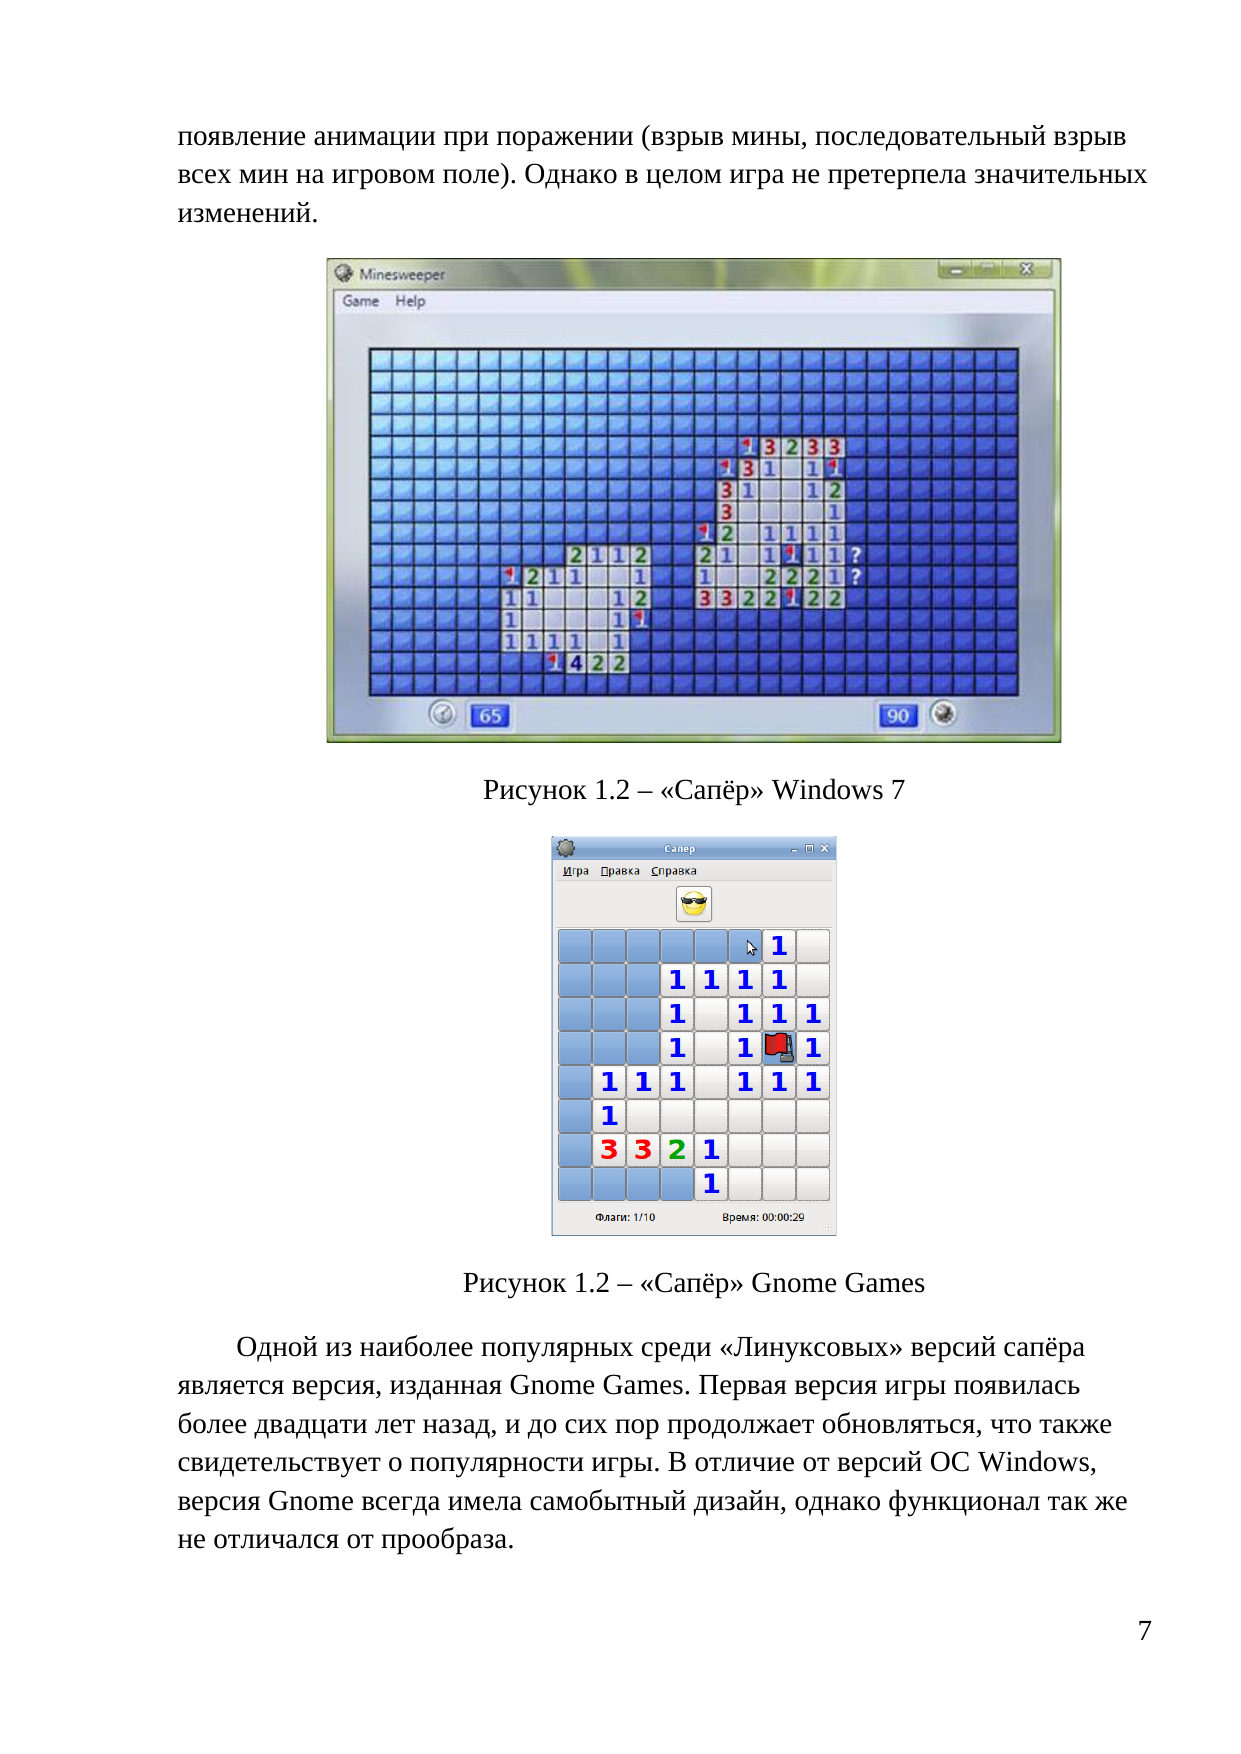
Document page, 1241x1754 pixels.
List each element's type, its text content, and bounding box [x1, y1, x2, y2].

text Рисунок 1.2 – «Сапёр» Windows 7 [177, 772, 1152, 806]
text Рисунок 1.2 – «Сапёр» Gnome Games [177, 1265, 1152, 1299]
picture [551, 836, 837, 1236]
picture [326, 258, 1062, 743]
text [177, 118, 1152, 229]
text Одной из наиболее популярных среди «Линуксовых» версий сапёра является версия, изданная Gnome Games. Первая версия игры появилась более двадцати лет назад, и до сих пор продолжает обновляться, что также свидетельствует о популярности игры. В отличие от версий ОС Windows, версия Gnome всегда имела самобытный дизайн, однако функционал так же не отличался от прообраза. [177, 1329, 1152, 1555]
